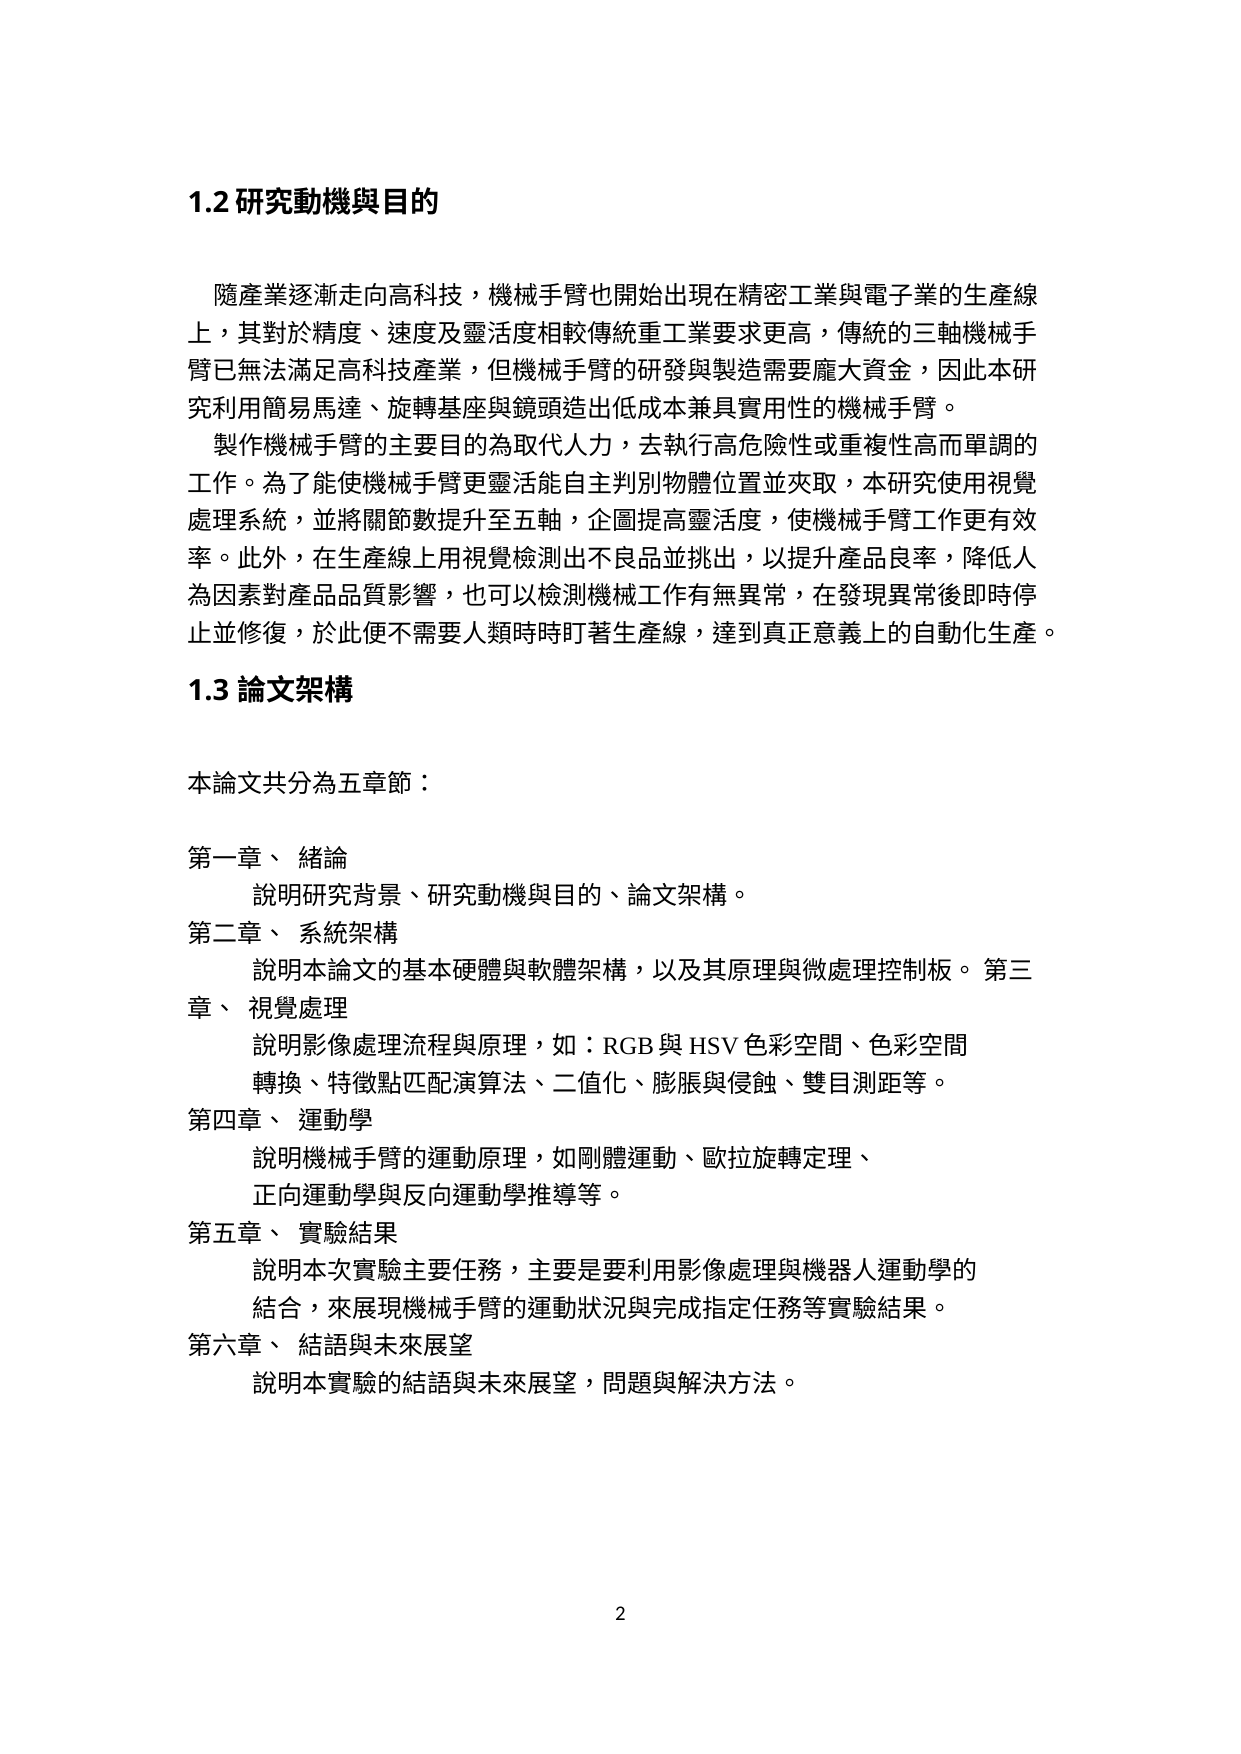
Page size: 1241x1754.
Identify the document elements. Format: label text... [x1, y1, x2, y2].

text 說明機械手臂的運動原理，如剛體運動、歐拉旋轉定理、 正向運動學與反向運動學推導等。 [187, 1137, 1053, 1212]
text 製作機械手臂的主要目的為取代人力，去執行高危險性或重複性高而單調的工作。為了能使機械手臂更靈活能自主判別物體位置並夾取，本研究使用視覺處理系統，並將關節數提升至五軸，企圖提高靈活度，使機械手臂工作更有效率。此外，在生產線上用視覺檢測出不良品並挑出，以提升產品良率，降低人為因素對產品品質影響，也可以檢測機械工作有無異常，在發現異常後即時停止並修復，於此便不需要人類時時盯著生產線，達到真正意義上的自動化生產。 [187, 425, 1053, 650]
text 第五章、 實驗結果 [187, 1212, 1053, 1250]
text 第四章、 運動學 [187, 1100, 1053, 1137]
text 第六章、 結語與未來展望 [187, 1325, 1053, 1362]
text 1.2研究動機與目的 [187, 162, 1053, 237]
text 說明研究背景、研究動機與目的、論文架構。 [187, 875, 1053, 912]
text 1.3 論文架構 [187, 650, 1053, 725]
text 說明本次實驗主要任務，主要是要利用影像處理與機器人運動學的 [187, 1250, 1053, 1287]
text 本論文共分為五章節： [187, 762, 1053, 800]
text 結合，來展現機械手臂的運動狀況與完成指定任務等實驗結果。 [187, 1287, 1053, 1325]
text 說明本論文的基本硬體與軟體架構，以及其原理與微處理控制板。 第三章、 視覺處理 [187, 950, 1053, 1025]
text 說明本實驗的結語與未來展望，問題與解決方法。 [187, 1362, 1053, 1400]
text 第二章、 系統架構 [187, 912, 1053, 950]
text 隨產業逐漸走向高科技，機械手臂也開始出現在精密工業與電子業的生產線上，其對於精度、速度及靈活度相較傳統重工業要求更高，傳統的三軸機械手臂已無法滿足高科技產業，但機械手臂的研發與製造需要龐大資金，因此本研究利用簡易馬達、旋轉基座與鏡頭造出低成本兼具實用性的機械手臂。 [187, 275, 1053, 425]
text 說明影像處理流程與原理，如：RGB與HSV色彩空間、色彩空間 轉換、特徵點匹配演算法、二值化、膨脹與侵蝕、雙目測距等。 [187, 1025, 1053, 1100]
text 第一章、 緒論 [187, 800, 1053, 875]
